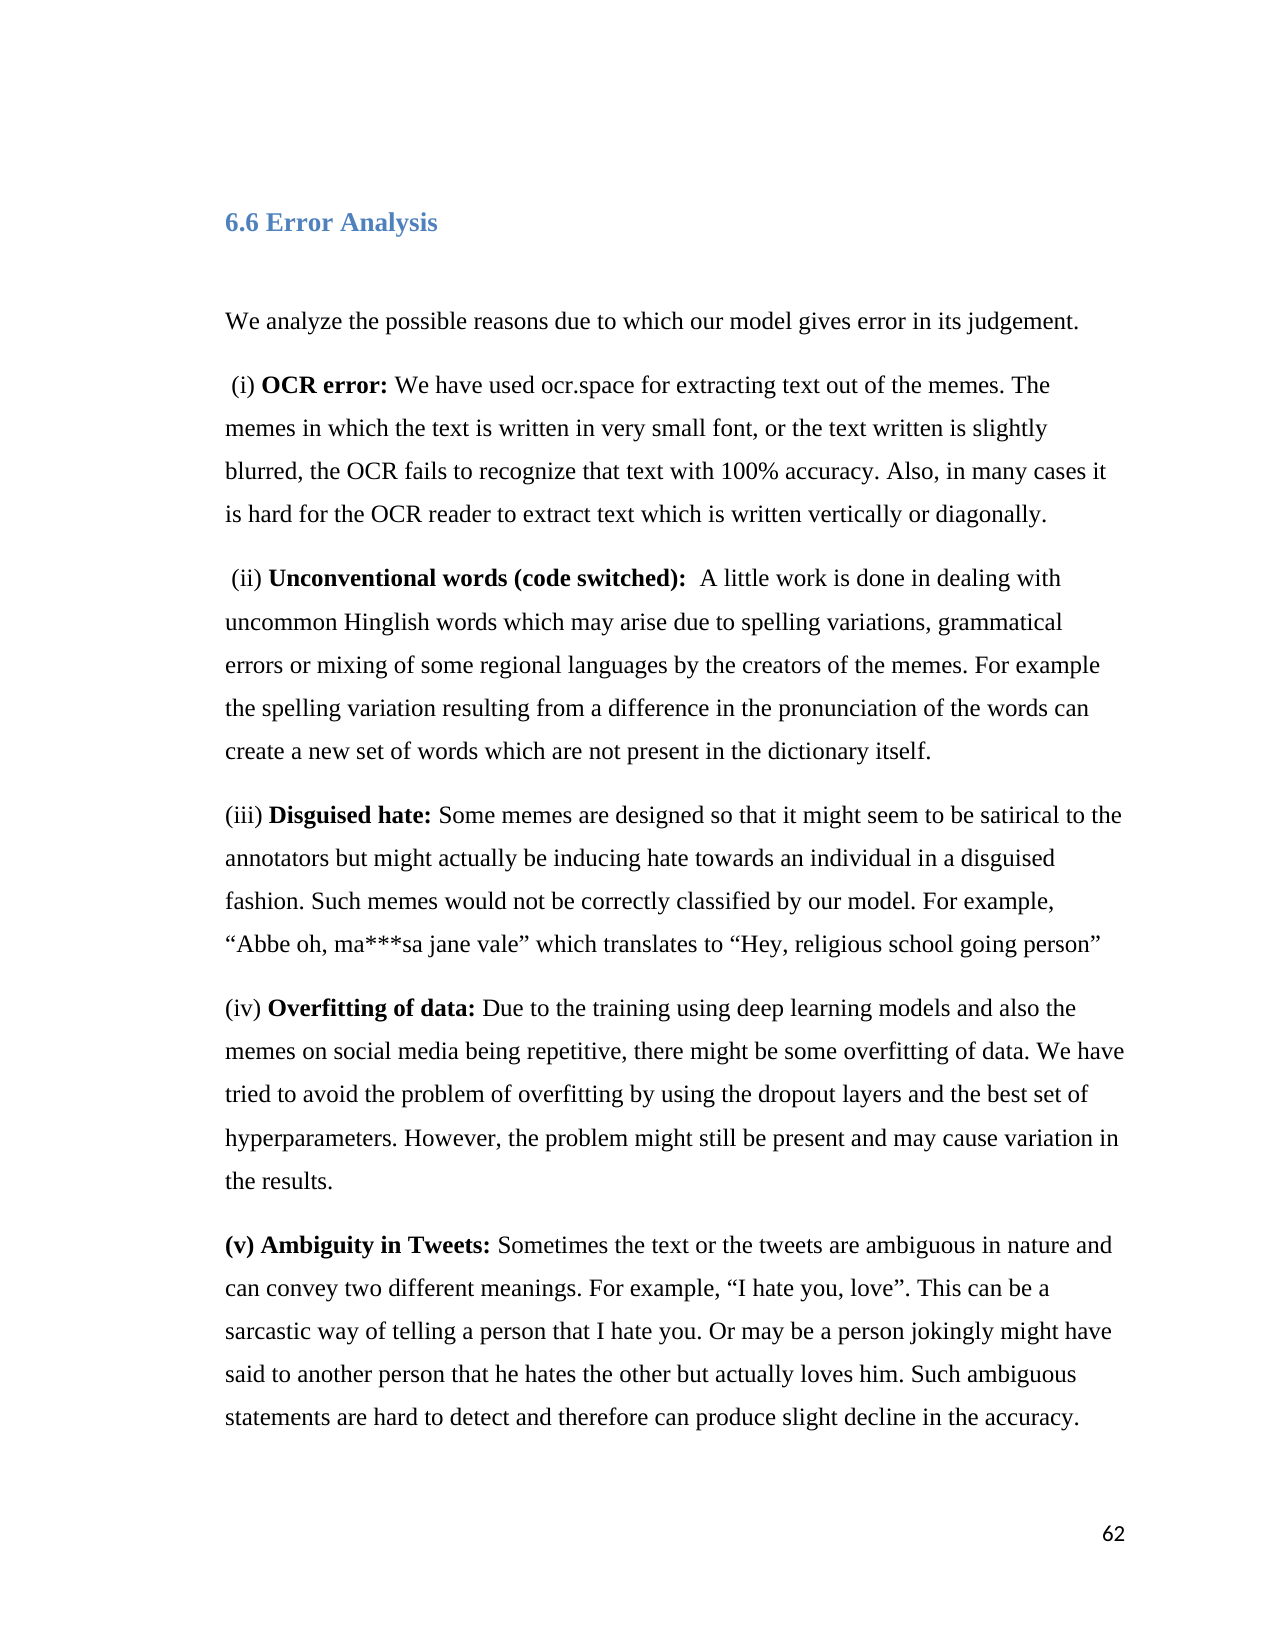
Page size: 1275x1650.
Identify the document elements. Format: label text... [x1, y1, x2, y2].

text We analyze the possible reasons due to which our model gives error in its judgement. [225, 306, 1125, 335]
text (ii) Unconventional words (code switched): A little work is done in dealing with uncommon Hinglish words which may arise due to spelling variations, grammatical errors or mixing of some regional languages by the creators of the memes. For example the spelling variation resulting from a difference in the pronunciation of the words can create a new set of words which are not present in the dictionary itself. [225, 563, 1125, 765]
text (iv) Overfitting of data: Due to the training using deep learning models and also the memes on social media being repetitive, there might be some overfitting of data. We have tried to avoid the problem of overfitting by using the dropout layers and the best set of hyperparameters. However, the problem might still be present and may cause variation in the results. [225, 993, 1125, 1194]
text (iii) Disguised hate: Some memes are designed so that it might seem to be satirical to the annotators but might actually be inducing hate towards an individual in a disguised fashion. Such memes would not be correctly classified by our model. For example, “Abbe oh, ma***sa jane vale” which translates to “Hey, religious school going person” [225, 800, 1125, 958]
subtitle 6.6 Error Analysis [225, 207, 1125, 238]
text (i) OCR error: We have used ocr.space for extracting text out of the memes. The memes in which the text is written in very small font, or the text written is slightly blurred, the OCR fails to recognize that text with 100% accuracy. Also, in many cases it is hard for the OCR reader to extract text which is written vertically or diagonally. [225, 370, 1125, 528]
text (v) Ambiguity in Tweets: Sometimes the text or the tweets are ambiguous in nature and can convey two different meanings. For example, “I hate you, love”. This can be a sarcastic way of telling a person that I hate you. Or may be a person jokingly might have said to another person that he hates the other but actually loves him. Such ambiguous statements are hard to detect and therefore can produce slight decline in the accuracy. [225, 1230, 1125, 1431]
